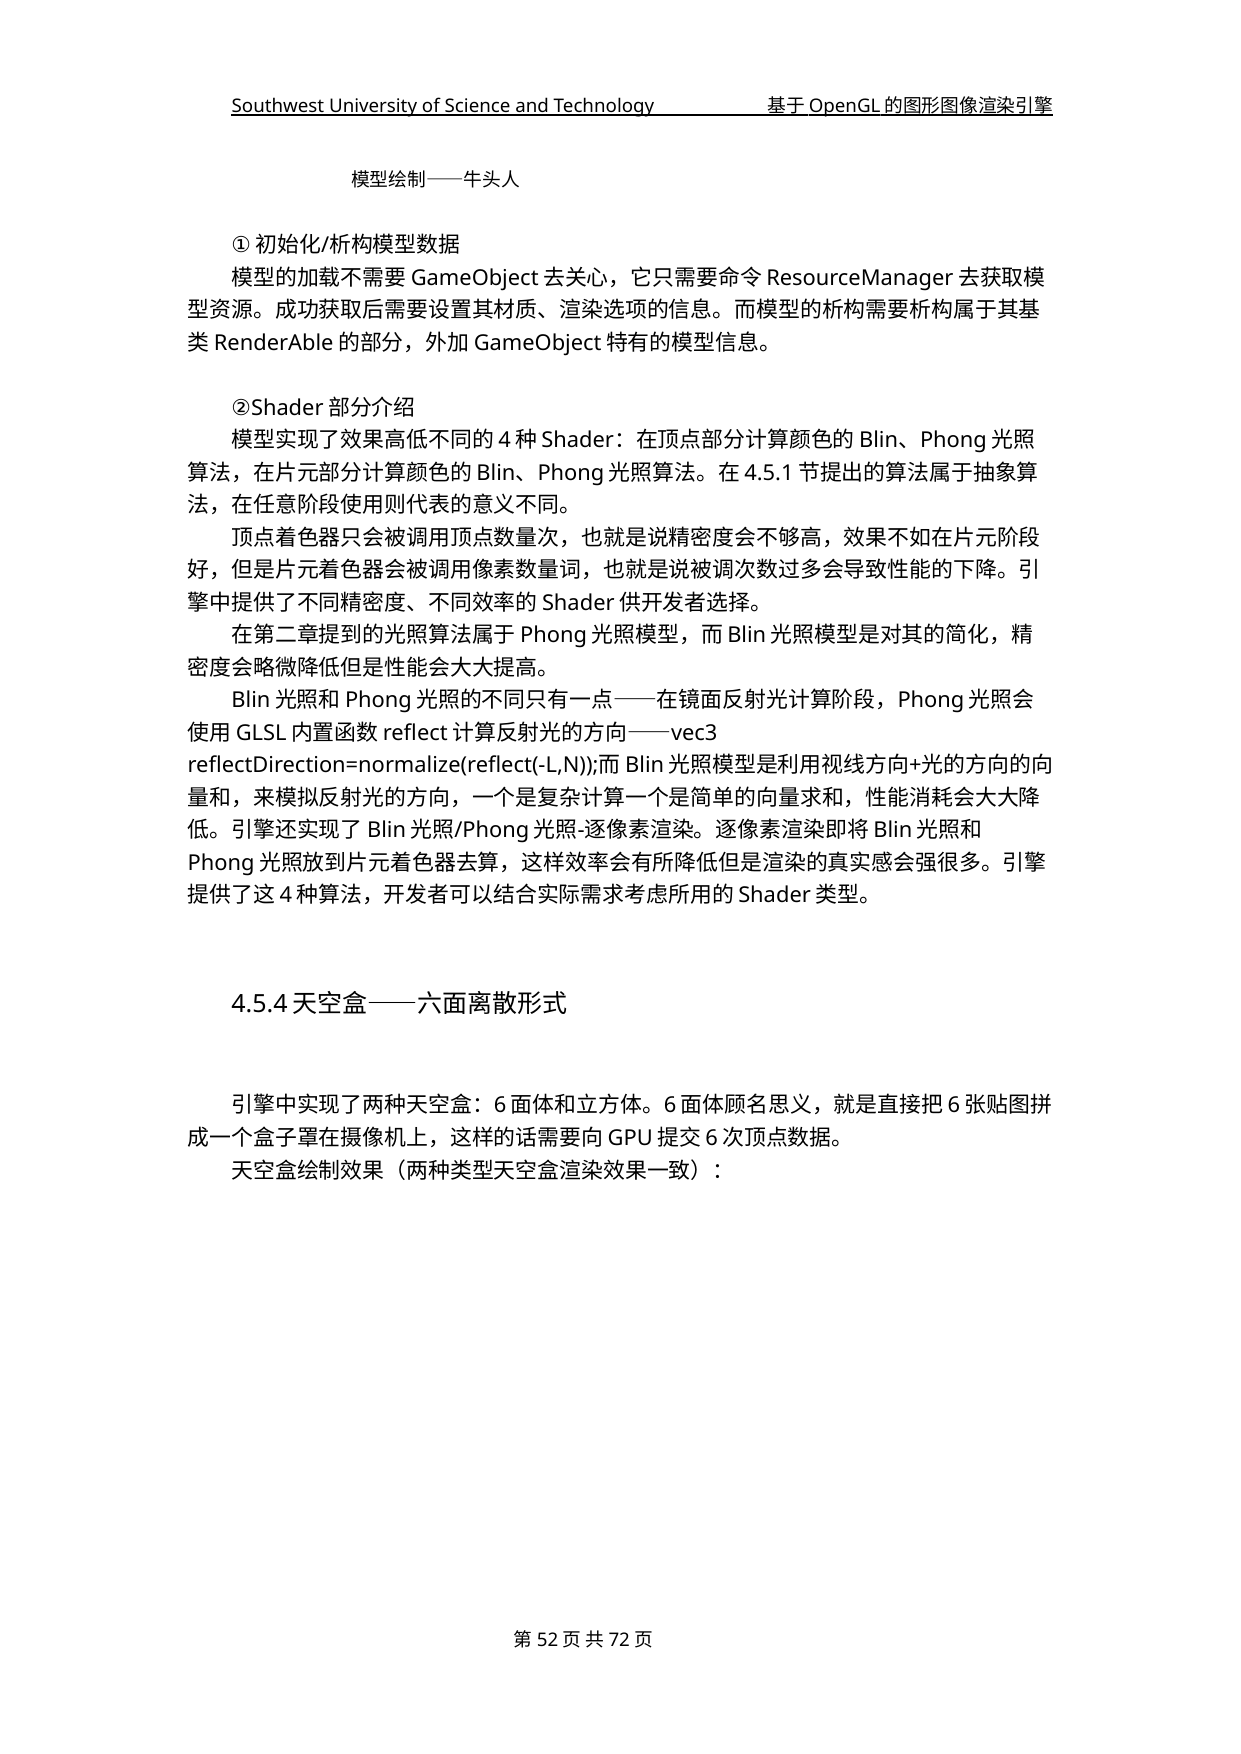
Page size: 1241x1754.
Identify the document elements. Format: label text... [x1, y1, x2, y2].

text 顶点着色器只会被调用顶点数量次，也就是说精密度会不够高，效果不如在片元阶段好，但是片元着色器会被调用像素数量词，也就是说被调次数过多会导致性能的下降。引擎中提供了不同精密度、不同效率的Shader供开发者选择。 [187, 519, 1053, 617]
text 模型的加载不需要GameObject去关心，它只需要命令ResourceManager去获取模型资源。成功获取后需要设置其材质、渲染选项的信息。而模型的析构需要析构属于其基类RenderAble的部分，外加GameObject特有的模型信息。 [187, 259, 1053, 357]
text 模型绘制——牛头人 [187, 162, 1053, 194]
text ①初始化/析构模型数据 [187, 227, 1053, 259]
text ②Shader部分介绍 [187, 389, 1053, 422]
text 模型实现了效果高低不同的4种Shader：在顶点部分计算颜色的Blin、Phong光照算法，在片元部分计算颜色的Blin、Phong光照算法。在4.5.1节提出的算法属于抽象算法，在任意阶段使用则代表的意义不同。 [187, 422, 1053, 519]
text 在第二章提到的光照算法属于Phong光照模型，而Blin光照模型是对其的简化，精密度会略微降低但是性能会大大提高。 [187, 617, 1053, 682]
text Blin光照和Phong光照的不同只有一点——在镜面反射光计算阶段，Phong光照会使用GLSL内置函数reflect计算反射光的方向——vec3 reflectDirection=normalize(reflect(-L,N));而Blin光照模型是利用视线方向+光的方向的向量和，来模拟反射光的方向，一个是复杂计算一个是简单的向量求和，性能消耗会大大降低。引擎还实现了Blin光照/Phong光照-逐像素渲染。逐像素渲染即将Blin光照和Phong光照放到片元着色器去算，这样效率会有所降低但是渲染的真实感会强很多。引擎提供了这4种算法，开发者可以结合实际需求考虑所用的Shader类型。 [187, 682, 1053, 909]
subtitle 4.5.4天空盒——六面离散形式 [187, 969, 1053, 1034]
text 引擎中实现了两种天空盒：6面体和立方体。6面体顾名思义，就是直接把6张贴图拼成一个盒子罩在摄像机上，这样的话需要向GPU提交6次顶点数据。 [187, 1087, 1053, 1152]
text 天空盒绘制效果（两种类型天空盒渲染效果一致）： [187, 1152, 1053, 1185]
